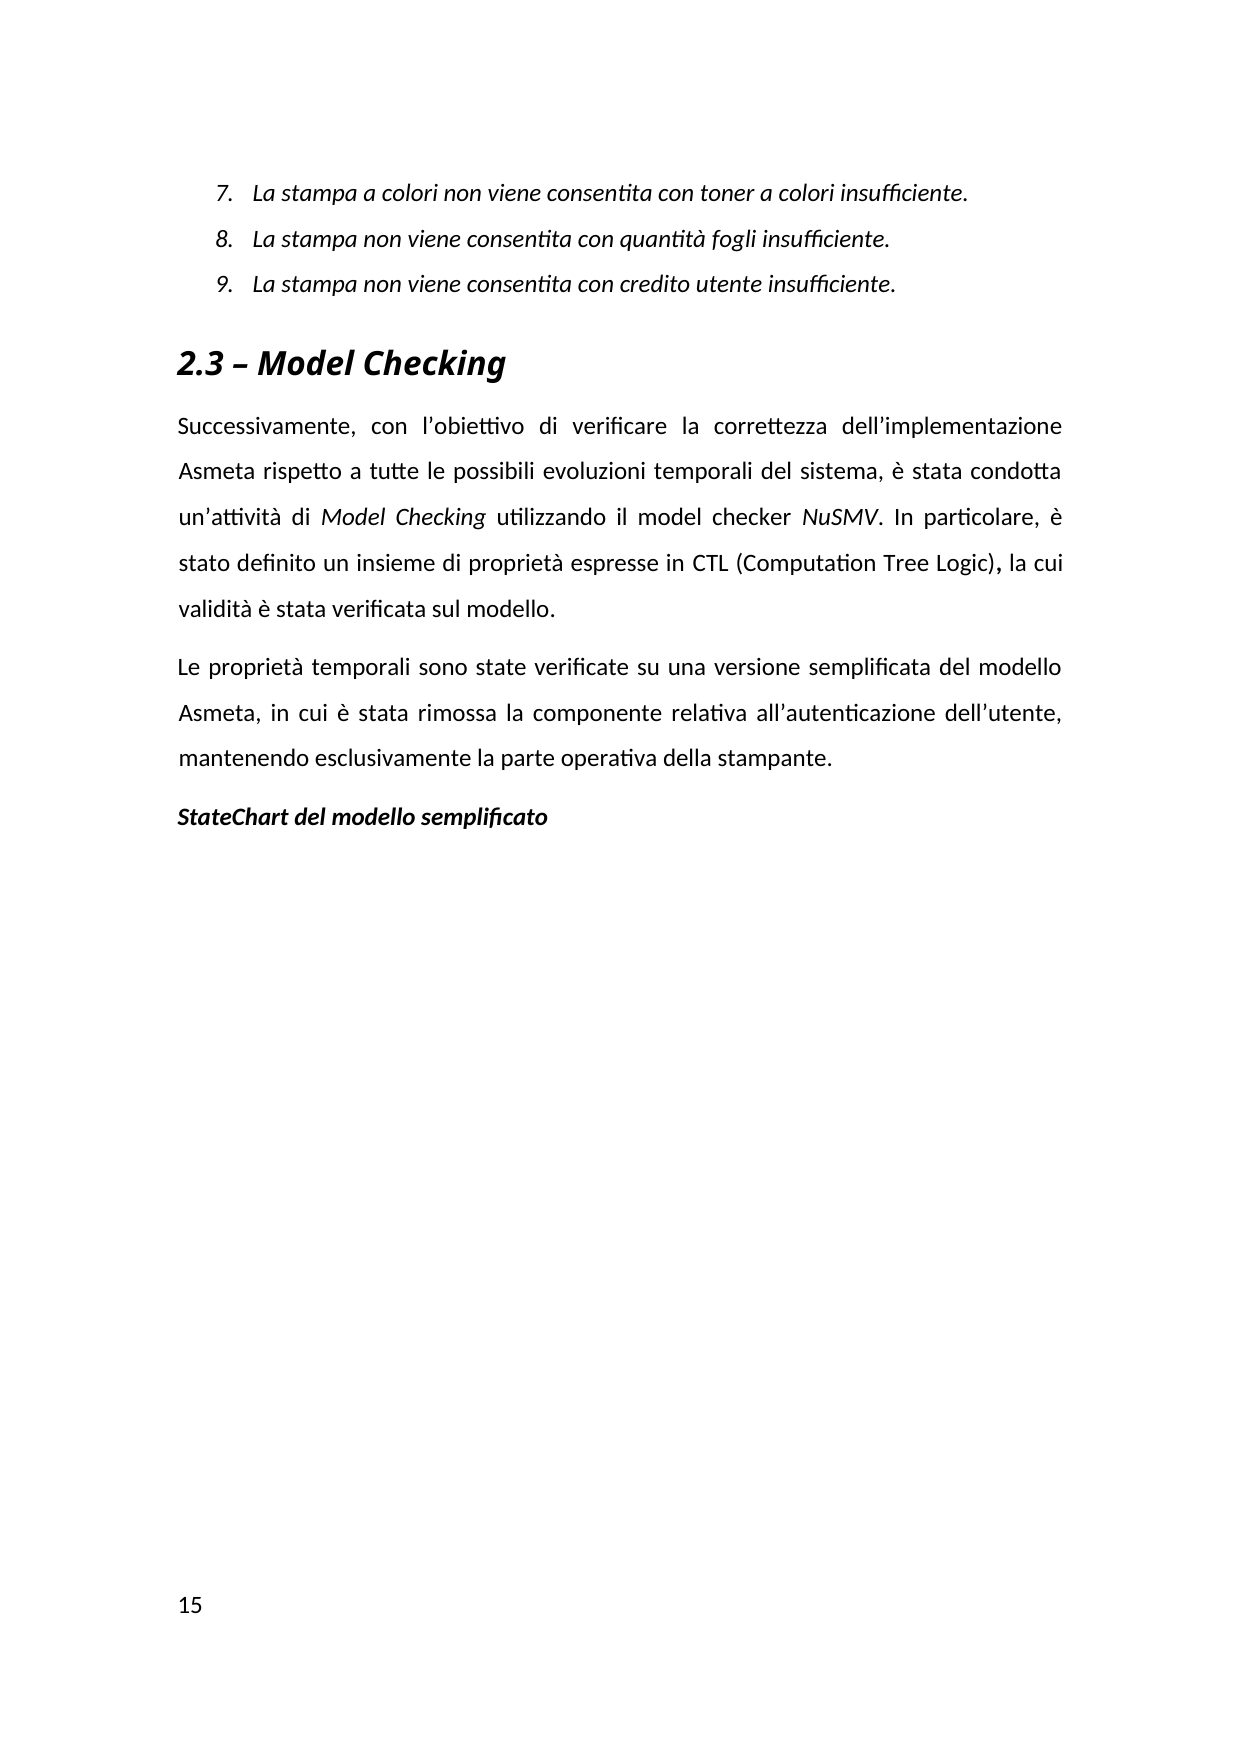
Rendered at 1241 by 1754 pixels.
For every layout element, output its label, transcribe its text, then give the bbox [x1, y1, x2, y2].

list La stampa non viene consentita con credito utente insufficiente. [215, 269, 1063, 299]
text StateChart del modello semplificato [177, 801, 1063, 831]
text Successivamente, con l’obiettivo di verificare la correttezza dell’implementazione Asmeta rispetto a tutte le possibili evoluzioni temporali del sistema, è stata condotta un’attività di Model Checking utilizzando il model checker NuSMV. In particolare, è stato definito un insieme di proprietà espresse in CTL (Computation Tree Logic), la cui validità è stata verificata sul modello. [177, 410, 1063, 623]
text Le proprietà temporali sono state verificate su una versione semplificata del modello Asmeta, in cui è stata rimossa la componente relativa all’autenticazione dell’utente, mantenendo esclusivamente la parte operativa della stampante. [177, 651, 1063, 773]
list La stampa non viene consentita con quantità fogli insufficiente. [215, 223, 1063, 253]
list La stampa a colori non viene consentita con toner a colori insufficiente. [215, 177, 1063, 208]
subtitle 2.3 – Model Checking [177, 339, 1063, 385]
